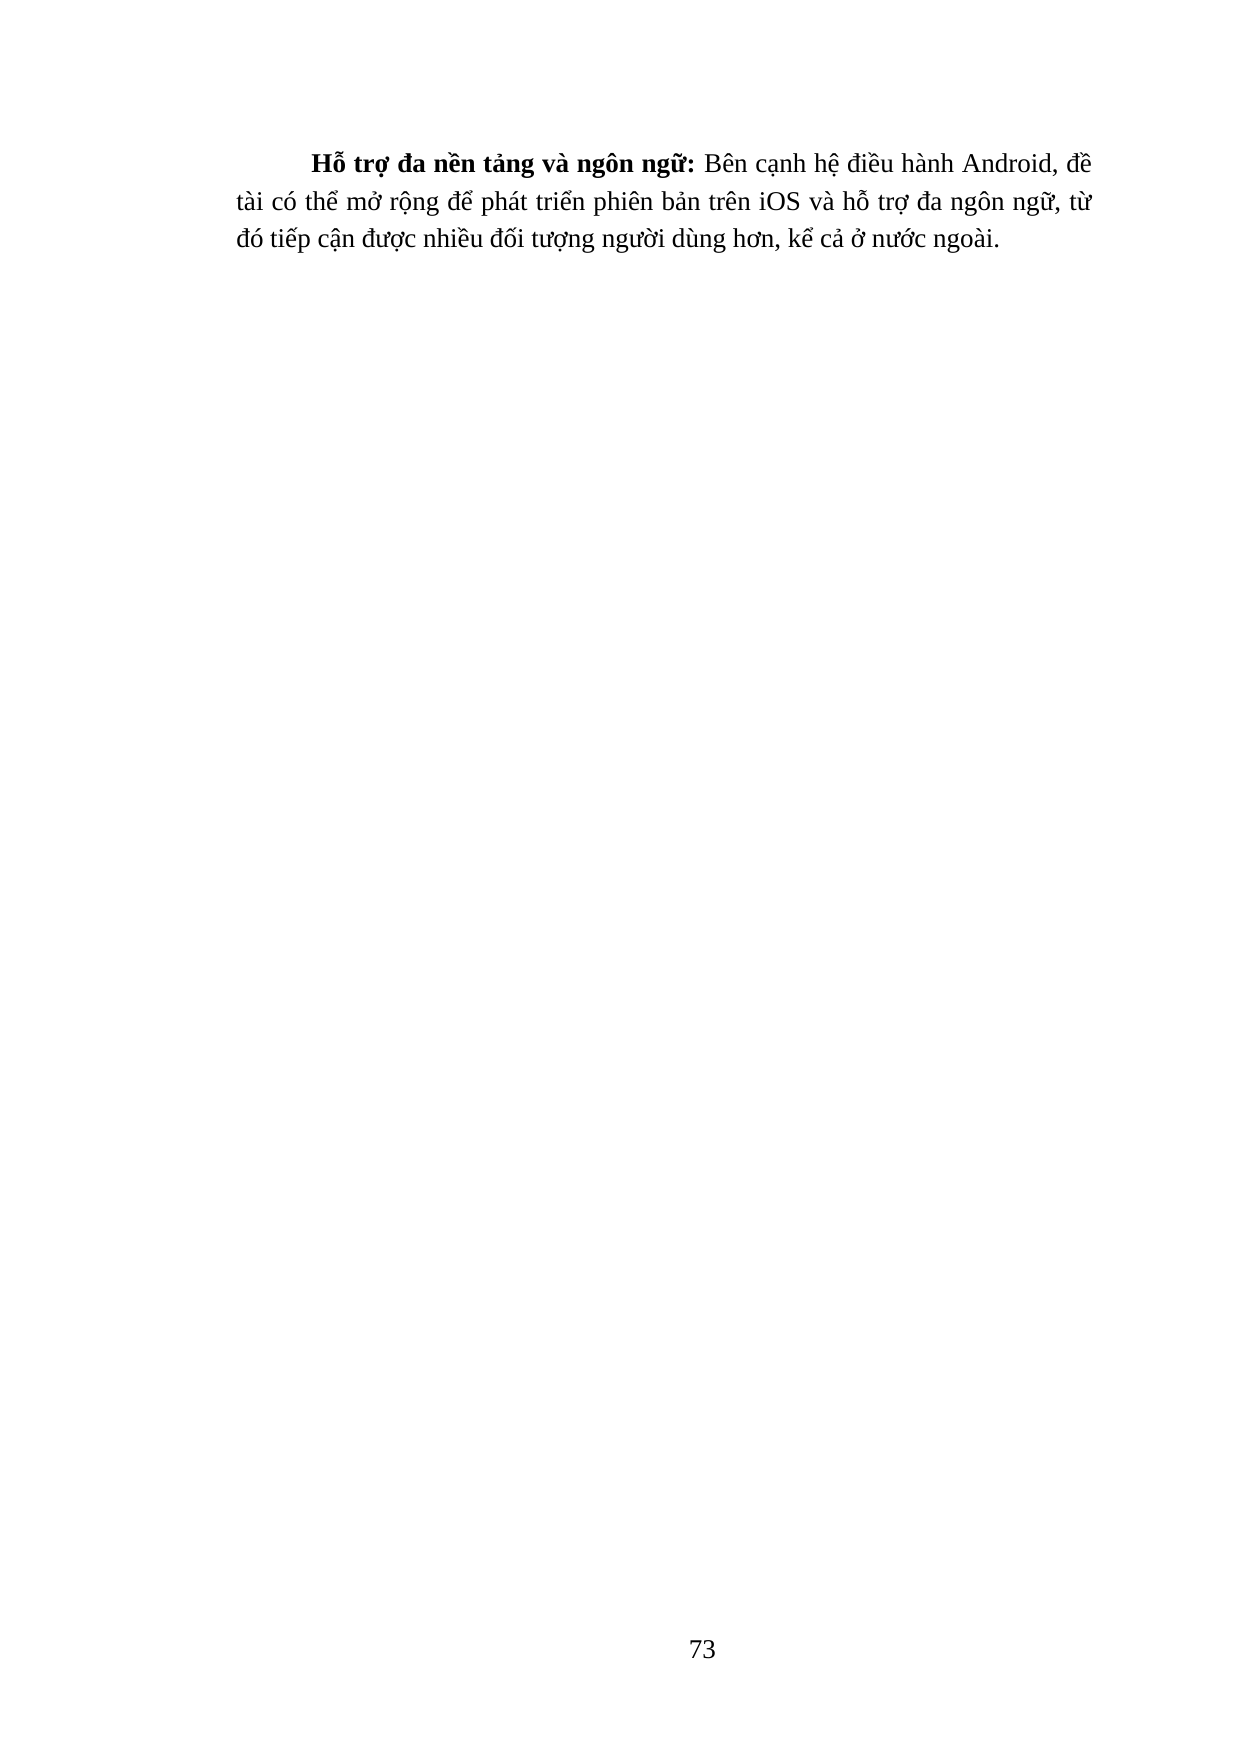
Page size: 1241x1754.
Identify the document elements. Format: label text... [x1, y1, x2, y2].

text Hỗ trợ đa nền tảng và ngôn ngữ: Bên cạnh hệ điều hành Android, đề tài có thể mở rộng để phát triển phiên bản trên iOS và hỗ trợ đa ngôn ngữ, từ đó tiếp cận được nhiều đối tượng người dùng hơn, kể cả ở nước ngoài. [236, 148, 1093, 253]
